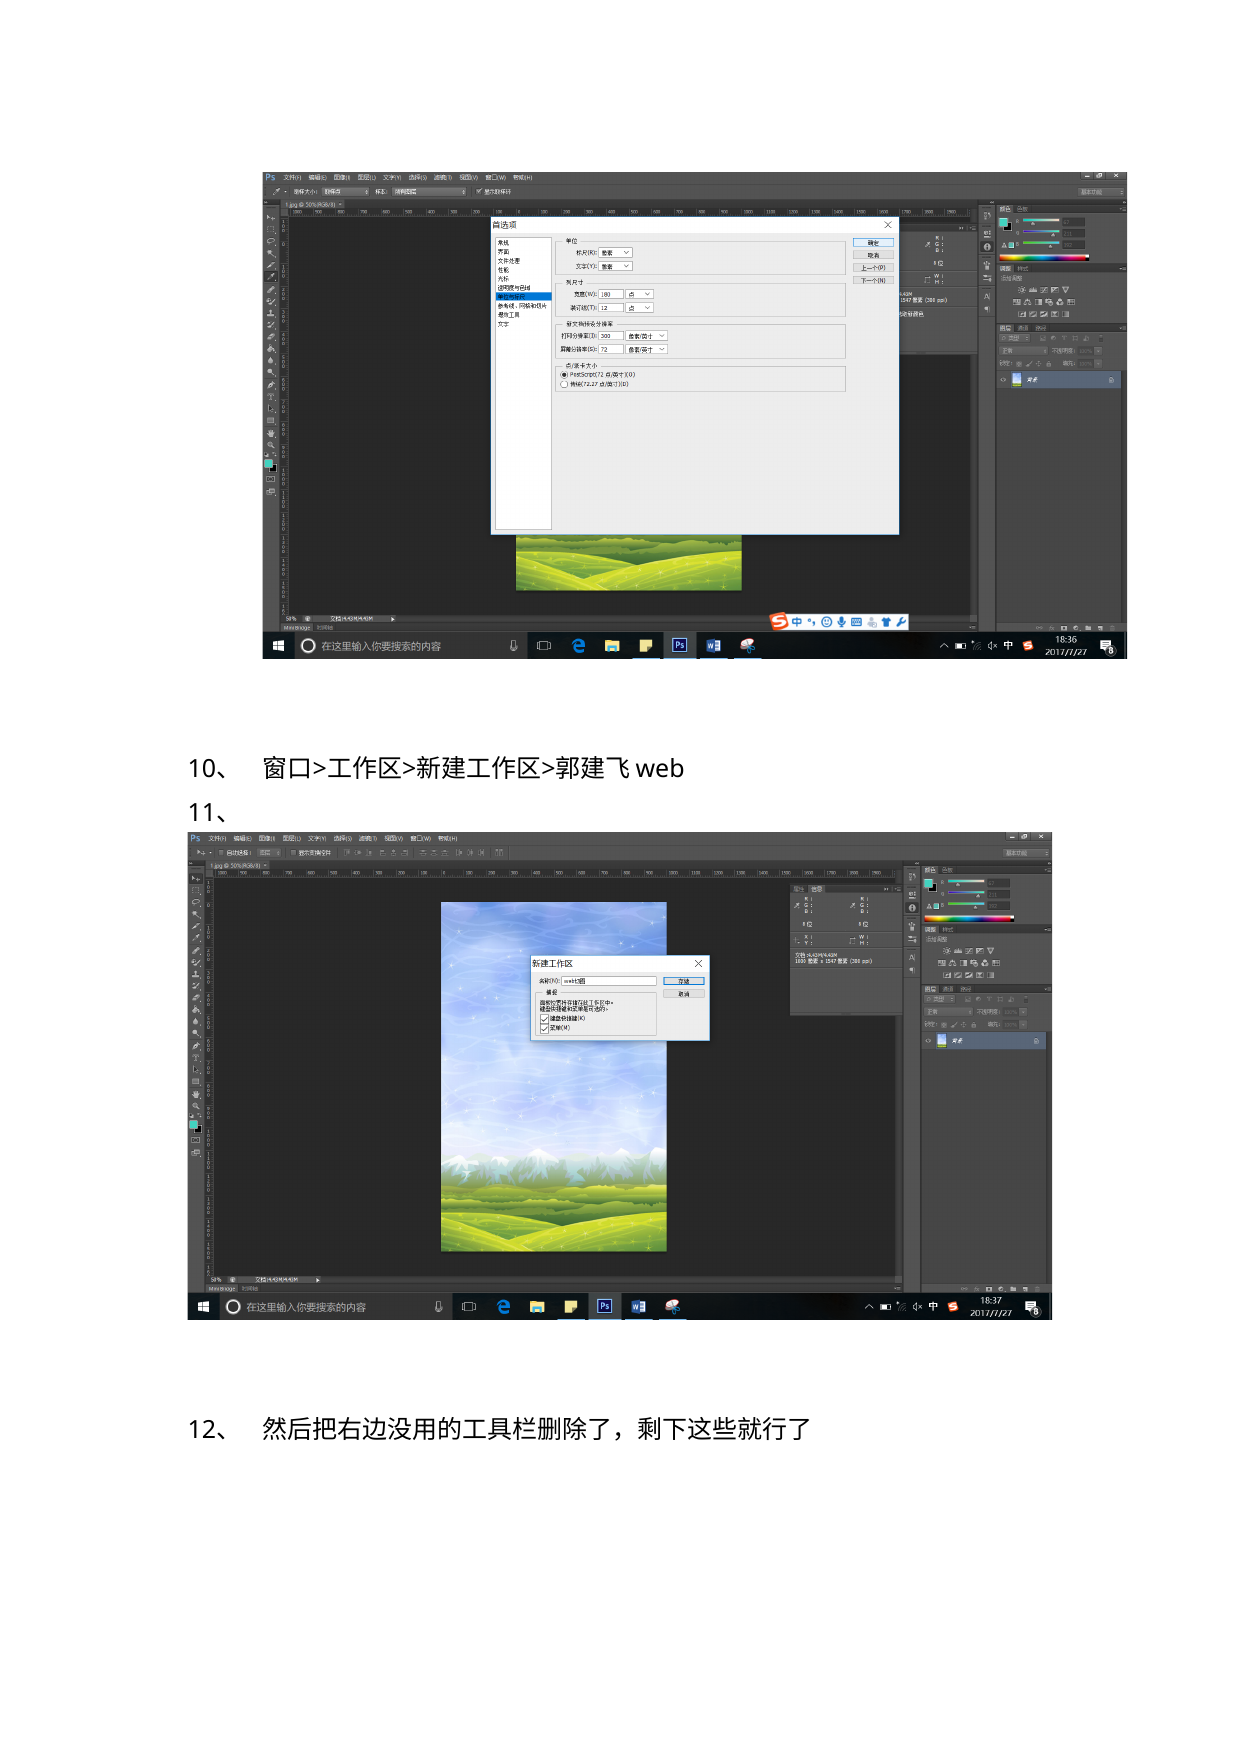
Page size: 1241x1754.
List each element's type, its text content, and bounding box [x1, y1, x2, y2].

picture [187, 832, 1053, 1320]
list 窗口>工作区>新建工作区>郭建飞web [187, 745, 1053, 789]
picture [262, 172, 1128, 659]
list 然后把右边没用的工具栏删除了，剩下这些就行了 [187, 1406, 1053, 1450]
